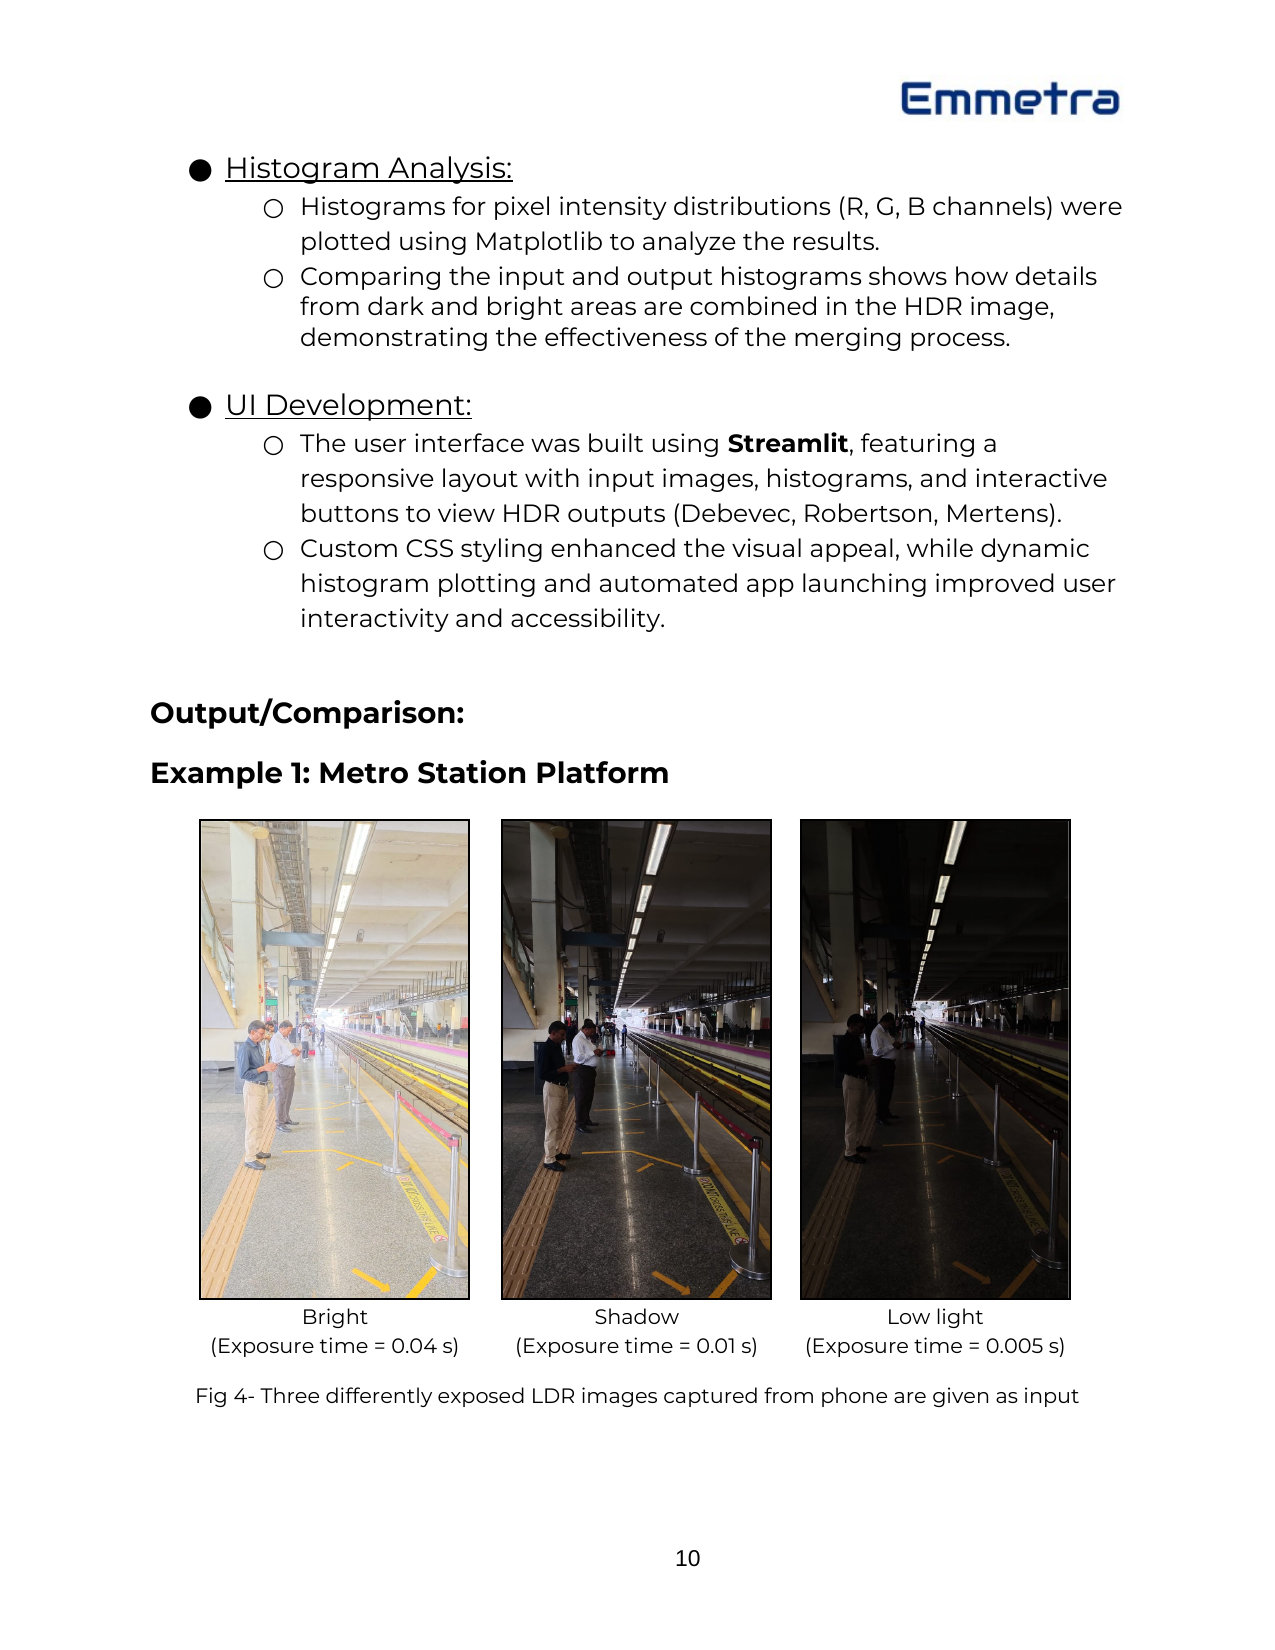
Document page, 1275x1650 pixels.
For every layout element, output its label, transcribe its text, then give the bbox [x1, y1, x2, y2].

text Example 1: Metro Station Platform [150, 755, 1125, 791]
list The user interface was built using Streamlit, featuring a responsive layout with input images, histograms, and interactive buttons to view HDR outputs (Debevec, Robertson, Mertens). [262, 428, 1125, 529]
list UI Development: [187, 387, 1125, 423]
table_header Bright (Exposure time = 0.04 s) [186, 808, 483, 1373]
list Histogram Analysis: [187, 150, 1125, 186]
table_header Low light (Exposure time = 0.005 s) [790, 808, 1080, 1373]
picture [503, 821, 770, 1298]
list Custom CSS styling enhanced the visual appeal, while dynamic histogram plotting and automated app launching improved user interactivity and accessibility. [262, 533, 1125, 634]
text Fig 4- Three differently exposed LDR images captured from phone are given as input [150, 1383, 1125, 1409]
picture [898, 75, 1125, 122]
picture [802, 821, 1069, 1298]
list Histograms for pixel intensity distributions (R, G, B channels) were plotted using Matplotlib to analyze the results. [262, 191, 1125, 256]
picture [201, 821, 468, 1298]
subtitle Output/Comparison: [150, 695, 1125, 731]
list Comparing the input and output histograms shows how details from dark and bright areas are combined in the HDR image, demonstrating the effectiveness of the merging process. [262, 261, 1125, 352]
table_header Shadow (Exposure time = 0.01 s) [486, 808, 787, 1373]
